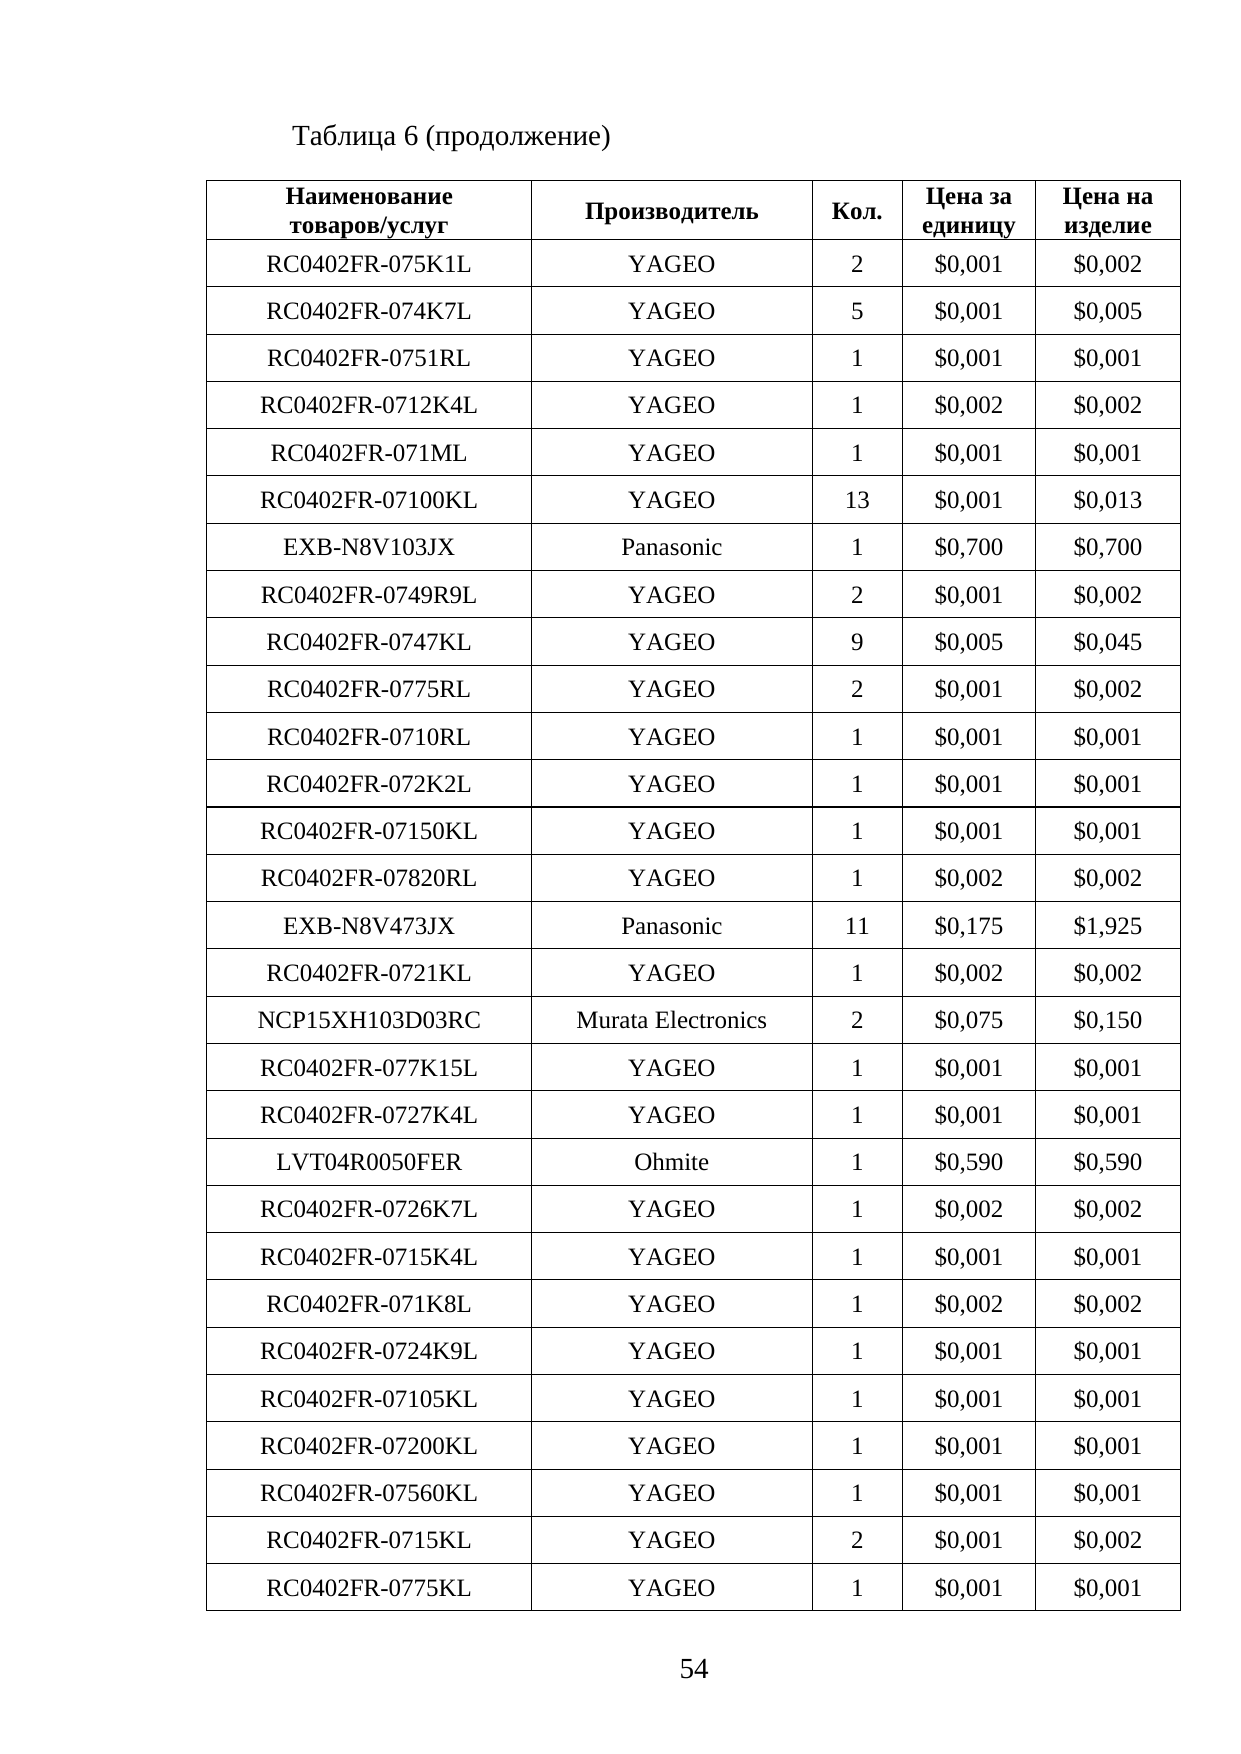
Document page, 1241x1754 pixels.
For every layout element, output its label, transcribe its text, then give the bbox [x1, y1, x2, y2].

table_cell $0,002 [903, 855, 1035, 901]
table_cell 1 [813, 949, 902, 996]
table_cell RC0402FR-0710RL [207, 713, 531, 759]
table_cell 1 [813, 1139, 902, 1185]
table_cell 1 [813, 1470, 902, 1516]
table_cell 2 [813, 1517, 902, 1563]
table_cell 1 [813, 1328, 902, 1374]
table_cell $0,001 [903, 808, 1035, 854]
table_cell $0,001 [903, 1470, 1035, 1516]
table_cell $0,002 [1036, 1186, 1180, 1232]
table_cell $0,001 [1036, 429, 1180, 475]
table_cell $0,001 [903, 1375, 1035, 1421]
table_cell YAGEO [532, 666, 812, 712]
table_cell $0,001 [903, 666, 1035, 712]
table_cell RC0402FR-075K1L [207, 240, 531, 286]
table_cell RC0402FR-07150KL [207, 808, 531, 854]
table_cell $0,002 [1036, 666, 1180, 712]
table_cell YAGEO [532, 1470, 812, 1516]
table_cell RC0402FR-07200KL [207, 1422, 531, 1468]
table_cell Ohmite [532, 1139, 812, 1185]
table_cell RC0402FR-071ML [207, 429, 531, 475]
table_cell $0,002 [1036, 855, 1180, 901]
table_cell 1 [813, 1280, 902, 1327]
table_cell $0,175 [903, 902, 1035, 948]
table_cell 1 [813, 760, 902, 806]
table_cell LVT04R0050FER [207, 1139, 531, 1185]
table_cell 2 [813, 997, 902, 1043]
table_cell RC0402FR-074K7L [207, 287, 531, 333]
table_cell YAGEO [532, 287, 812, 333]
table_cell $0,002 [903, 382, 1035, 428]
table_cell NCP15XH103D03RC [207, 997, 531, 1043]
table_cell $0,590 [1036, 1139, 1180, 1185]
table_cell $0,001 [1036, 1564, 1180, 1610]
table_cell $0,001 [1036, 1422, 1180, 1468]
table_cell $0,700 [1036, 524, 1180, 570]
table_cell Panasonic [532, 902, 812, 948]
table_cell $0,001 [903, 335, 1035, 381]
table_cell $0,002 [1036, 240, 1180, 286]
table_cell YAGEO [532, 1422, 812, 1468]
table_cell 1 [813, 1186, 902, 1232]
table_cell RC0402FR-07820RL [207, 855, 531, 901]
table_cell RC0402FR-071K8L [207, 1280, 531, 1327]
table_cell $0,002 [1036, 1280, 1180, 1327]
table_cell $0,005 [903, 618, 1035, 664]
table_cell $0,001 [1036, 1328, 1180, 1374]
table_cell $0,005 [1036, 287, 1180, 333]
table_cell YAGEO [532, 1375, 812, 1421]
table_cell YAGEO [532, 1091, 812, 1137]
table_cell $0,001 [903, 1233, 1035, 1279]
table_cell RC0402FR-0749R9L [207, 571, 531, 617]
table_cell $0,001 [903, 713, 1035, 759]
table_cell RC0402FR-0715KL [207, 1517, 531, 1563]
table_cell $0,001 [903, 1517, 1035, 1563]
table_cell YAGEO [532, 382, 812, 428]
table_cell RC0402FR-0751RL [207, 335, 531, 381]
table_cell $0,001 [1036, 1375, 1180, 1421]
table_cell $0,001 [1036, 1233, 1180, 1279]
table_cell $0,700 [903, 524, 1035, 570]
table_cell RC0402FR-0726K7L [207, 1186, 531, 1232]
table_cell 1 [813, 382, 902, 428]
table_cell YAGEO [532, 335, 812, 381]
table_cell YAGEO [532, 1328, 812, 1374]
table_cell $0,001 [903, 1044, 1035, 1090]
table_cell 1 [813, 1233, 902, 1279]
table_cell YAGEO [532, 1280, 812, 1327]
table_cell $0,002 [903, 1280, 1035, 1327]
table_cell $0,002 [903, 949, 1035, 996]
table_cell RC0402FR-0775RL [207, 666, 531, 712]
table_cell 2 [813, 571, 902, 617]
table_cell 1 [813, 524, 902, 570]
table_cell 13 [813, 476, 902, 523]
table_cell $0,002 [1036, 382, 1180, 428]
table_cell $0,001 [1036, 808, 1180, 854]
table_cell RC0402FR-0724K9L [207, 1328, 531, 1374]
table_cell YAGEO [532, 476, 812, 523]
table_cell YAGEO [532, 713, 812, 759]
table_cell $0,002 [1036, 1517, 1180, 1563]
table_cell $0,001 [903, 429, 1035, 475]
table_cell RC0402FR-077K15L [207, 1044, 531, 1090]
table_cell $0,001 [1036, 713, 1180, 759]
table_cell YAGEO [532, 1186, 812, 1232]
table_cell $0,075 [903, 997, 1035, 1043]
table_cell RC0402FR-0715K4L [207, 1233, 531, 1279]
table_cell YAGEO [532, 1564, 812, 1610]
table_cell $0,001 [1036, 1044, 1180, 1090]
table_cell $0,001 [903, 1564, 1035, 1610]
table_cell Наименование товаров/услуг [207, 181, 531, 239]
table_cell YAGEO [532, 1233, 812, 1279]
table_cell Производитель [532, 181, 812, 239]
table_cell RC0402FR-0712K4L [207, 382, 531, 428]
table_cell 11 [813, 902, 902, 948]
table_cell 1 [813, 1044, 902, 1090]
table_cell $0,001 [1036, 1091, 1180, 1137]
table_cell YAGEO [532, 1517, 812, 1563]
table_cell YAGEO [532, 760, 812, 806]
table_cell $0,001 [903, 1328, 1035, 1374]
table_cell $0,013 [1036, 476, 1180, 523]
table_cell $0,001 [903, 760, 1035, 806]
table_cell $1,925 [1036, 902, 1180, 948]
table_cell 1 [813, 855, 902, 901]
table_cell 5 [813, 287, 902, 333]
table_cell Кол. [813, 181, 902, 239]
table_cell 2 [813, 240, 902, 286]
table_cell 2 [813, 666, 902, 712]
table_cell $0,001 [1036, 335, 1180, 381]
table_cell YAGEO [532, 240, 812, 286]
table_cell RC0402FR-072K2L [207, 760, 531, 806]
table_cell $0,001 [903, 1091, 1035, 1137]
table_cell $0,001 [903, 240, 1035, 286]
table_cell $0,001 [903, 476, 1035, 523]
table_cell Цена за единицу [903, 181, 1035, 239]
table_cell EXB-N8V103JX [207, 524, 531, 570]
table_cell $0,150 [1036, 997, 1180, 1043]
table_cell 1 [813, 1422, 902, 1468]
table_cell RC0402FR-07560KL [207, 1470, 531, 1516]
table_cell $0,001 [1036, 760, 1180, 806]
table_cell Murata Electronics [532, 997, 812, 1043]
table_cell EXB-N8V473JX [207, 902, 531, 948]
table_cell $0,001 [1036, 1470, 1180, 1516]
table_cell Panasonic [532, 524, 812, 570]
table_cell RC0402FR-0747KL [207, 618, 531, 664]
table_cell $0,001 [903, 287, 1035, 333]
table_cell YAGEO [532, 618, 812, 664]
table_cell RC0402FR-0721KL [207, 949, 531, 996]
table_cell RC0402FR-0727K4L [207, 1091, 531, 1137]
table_cell 9 [813, 618, 902, 664]
table_cell 1 [813, 713, 902, 759]
table_cell $0,045 [1036, 618, 1180, 664]
table_cell $0,590 [903, 1139, 1035, 1185]
table_cell $0,001 [903, 1422, 1035, 1468]
table_cell RC0402FR-07105KL [207, 1375, 531, 1421]
table_cell YAGEO [532, 855, 812, 901]
table_cell YAGEO [532, 571, 812, 617]
table_cell $0,002 [903, 1186, 1035, 1232]
table_cell YAGEO [532, 808, 812, 854]
table_cell $0,001 [903, 571, 1035, 617]
table_cell 1 [813, 1091, 902, 1137]
table_cell Цена на изделие [1036, 181, 1180, 239]
table_cell 1 [813, 429, 902, 475]
table_cell 1 [813, 1564, 902, 1610]
table_cell 1 [813, 1375, 902, 1421]
table_cell 1 [813, 808, 902, 854]
table_cell 1 [813, 335, 902, 381]
table_cell YAGEO [532, 429, 812, 475]
table_cell YAGEO [532, 1044, 812, 1090]
table_cell RC0402FR-0775KL [207, 1564, 531, 1610]
table_cell YAGEO [532, 949, 812, 996]
table_cell RC0402FR-07100KL [207, 476, 531, 523]
table_cell $0,002 [1036, 949, 1180, 996]
table_cell $0,002 [1036, 571, 1180, 617]
